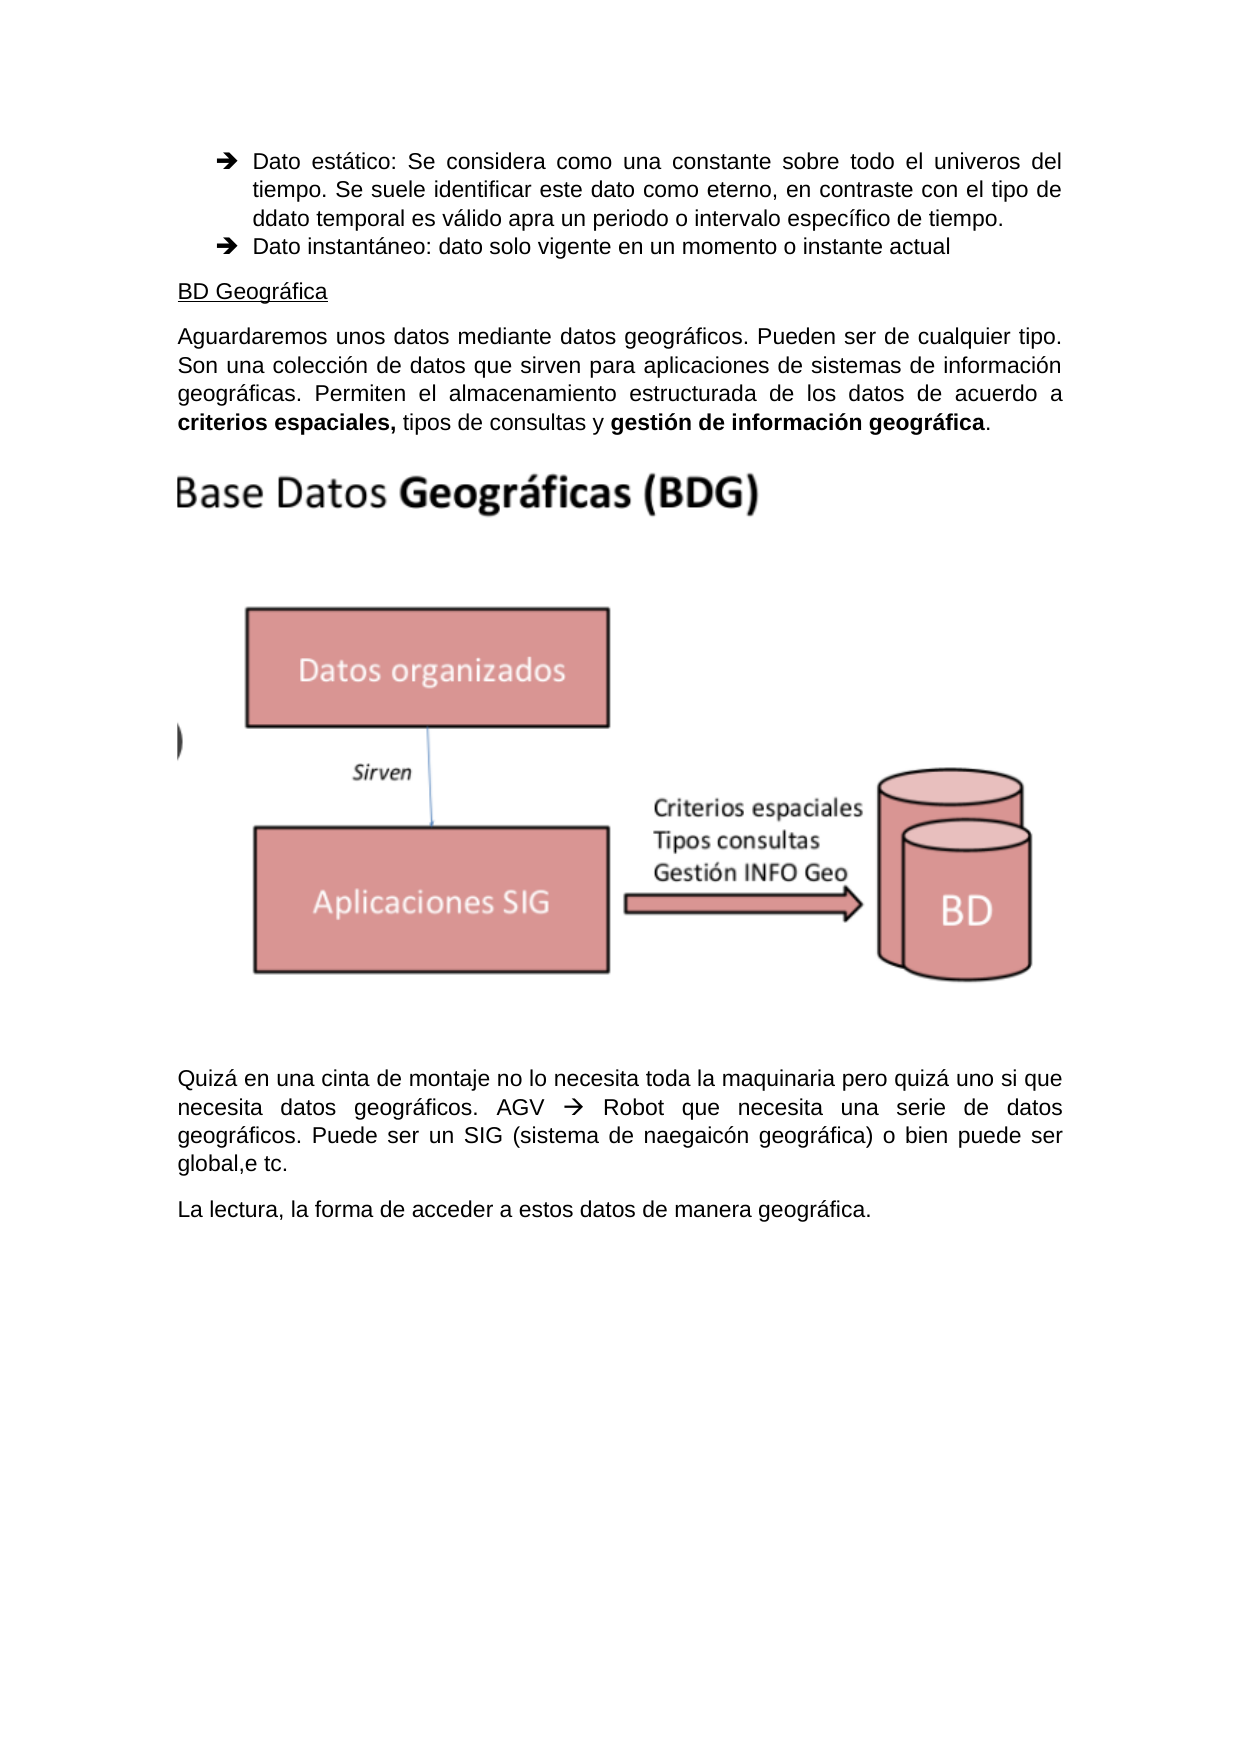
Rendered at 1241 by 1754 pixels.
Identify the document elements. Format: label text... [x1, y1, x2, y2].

text Quizá en una cinta de montaje no lo necesita toda la maquinaria pero quizá uno si que necesita datos geográficos. AGV Robot que necesita una serie de datos geográficos. Puede ser un SIG (sistema de naegaicón geográfica) o bien puede ser global,e tc. [177, 1065, 1063, 1177]
list Dato instantáneo: dato solo vigente en un momento o instante actual [215, 233, 1063, 259]
text Aguardaremos unos datos mediante datos geográficos. Pueden ser de cualquier tipo. Son una colección de datos que sirven para aplicaciones de sistemas de información geográficas. Permiten el almacenamiento estructurada de los datos de acuerdo a criterios espaciales, tipos de consultas y gestión de información geográfica. [177, 323, 1063, 435]
picture [177, 453, 1063, 1002]
list Dato estático: Se considera como una constante sobre todo el univeros del tiempo. Se suele identificar este dato como eterno, en contraste con el tipo de ddato temporal es válido apra un periodo o intervalo específico de tiempo. [215, 148, 1063, 231]
text La lectura, la forma de acceder a estos datos de manera geográfica. [177, 1196, 1063, 1222]
text BD Geográfica [177, 278, 1063, 304]
